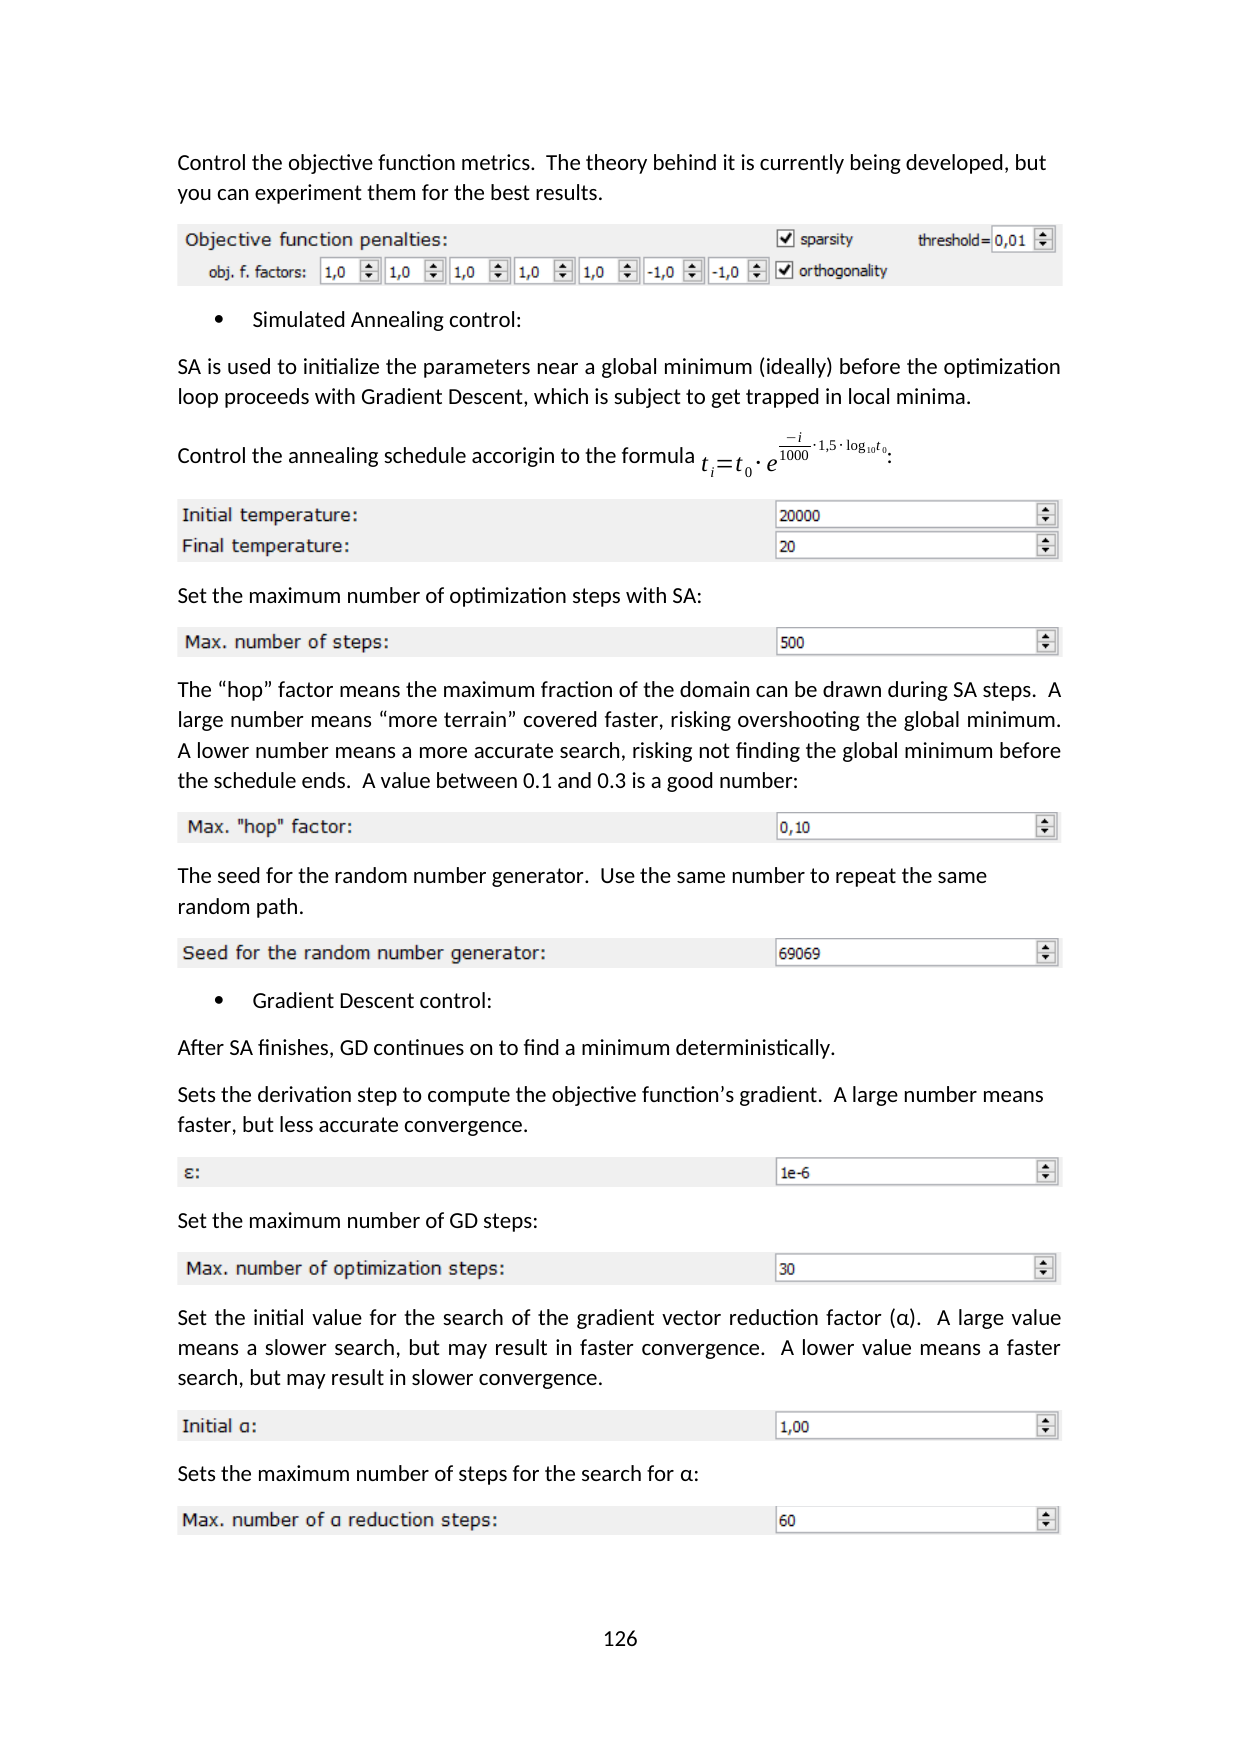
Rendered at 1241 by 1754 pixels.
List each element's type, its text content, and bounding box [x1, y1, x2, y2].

text After SA finishes, GD continues on to find a minimum deterministically. [177, 1033, 1063, 1061]
text The seed for the random number generator. Use the same number to repeat the same random path. [177, 862, 1063, 920]
picture [177, 224, 1063, 286]
text Set the maximum number of GD steps: [177, 1206, 1063, 1234]
text Control the annealing schedule accorigin to the formula : [177, 429, 1063, 481]
picture [177, 1252, 1062, 1285]
text Control the objective function metrics. The theory behind it is currently being developed, but you can experiment them for the best results. [177, 148, 1063, 206]
picture [177, 499, 1063, 562]
text The “hop” factor means the maximum fraction of the domain can be drawn during SA steps. A large number means “more terrain” covered faster, risking overshooting the global minimum. A lower number means a more accurate search, risking not finding the global minimum before the schedule ends. A value between 0.1 and 0.3 is a good number: [177, 675, 1063, 794]
text Sets the maximum number of steps for the search for α: [177, 1459, 1063, 1487]
picture [177, 1410, 1063, 1441]
text Set the maximum number of optimization steps with SA: [177, 581, 1063, 609]
picture [177, 1506, 1062, 1535]
text Set the initial value for the search of the gradient vector reduction factor (α). A large value means a slower search, but may result in faster convergence. A lower value means a faster search, but may result in slower convergence. [177, 1303, 1063, 1391]
list Gradient Descent control: [215, 986, 1063, 1014]
picture [177, 627, 1063, 657]
text Sets the derivation step to compute the objective function’s gradient. A large number means faster, but less accurate convergence. [177, 1080, 1063, 1138]
text SA is used to initialize the parameters near a global minimum (ideally) before the optimization loop proceeds with Gradient Descent, which is subject to get trapped in local minima. [177, 352, 1063, 410]
picture [177, 938, 1063, 968]
picture [177, 1157, 1063, 1187]
picture [177, 812, 1062, 843]
list Simulated Annealing control: [215, 305, 1063, 333]
